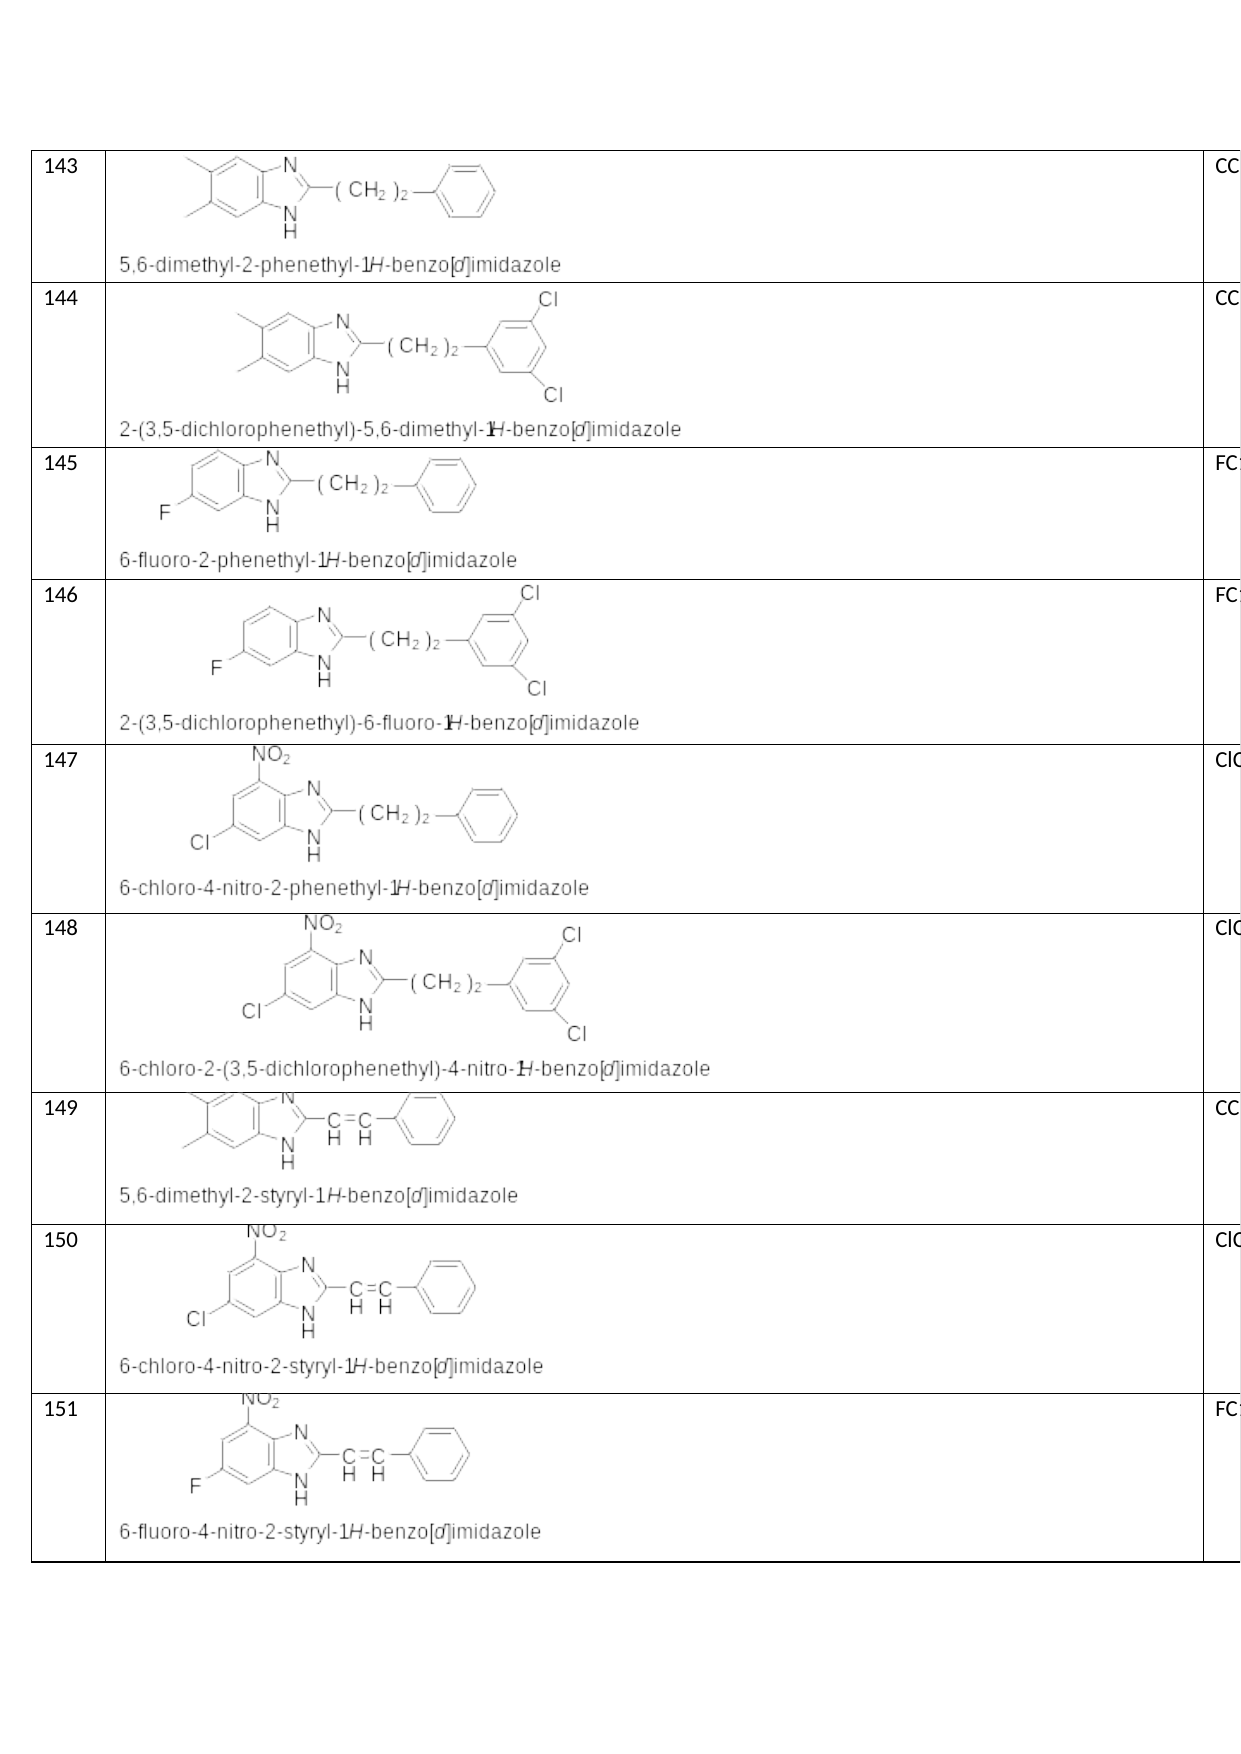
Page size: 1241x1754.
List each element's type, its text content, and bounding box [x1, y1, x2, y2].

table_cell [106, 151, 1203, 282]
table_cell 147 [32, 745, 105, 912]
table_cell FC1=CC(NC(C=CC2=CC=CC=C2)=N3)=C3C([N+]([O-])=O)=C1 [1204, 1394, 1240, 1561]
table_cell 148 [32, 914, 105, 1092]
table_cell CC1=CC(NC(CCC2=CC=CC=C2)=N3)=C3C=C1C [1204, 151, 1240, 282]
table_cell ClC1=CC(NC(CCC2=CC(Cl)=CC(Cl)=C2)=N3)=C3C([N+]([O-])=O)=C1 [1204, 914, 1240, 1092]
table_cell 143 [32, 151, 105, 282]
table_cell CC1=CC(NC(CCC2=CC(Cl)=CC(Cl)=C2)=N3)=C3C=C1C [1204, 283, 1240, 447]
table_cell 150 [32, 1225, 105, 1393]
table_cell 144 [32, 283, 105, 447]
table_cell CC1=CC(NC(C=CC2=CC=CC=C2)=N3)=C3C=C1C [1204, 1093, 1240, 1224]
table_cell [106, 580, 1203, 744]
table_cell ClC1=CC(NC(C=CC2=CC=CC=C2)=N3)=C3C([N+]([O-])=O)=C1 [1204, 1225, 1240, 1393]
table_cell [106, 914, 1203, 1092]
table_cell [106, 448, 1203, 579]
table_cell [106, 1093, 1203, 1224]
table_cell 151 [32, 1394, 105, 1561]
table_cell 145 [32, 448, 105, 579]
table_cell [106, 1225, 1203, 1393]
table_cell [106, 1394, 1203, 1561]
table_cell [106, 283, 1203, 447]
table_cell ClC1=CC(NC(CCC2=CC=CC=C2)=N3)=C3C([N+]([O-])=O)=C1 [1204, 745, 1240, 912]
table_cell [106, 745, 1203, 912]
table_cell FC1=CC(NC(CCC2=CC=CC=C2)=N3)=C3C=C1 [1204, 448, 1240, 579]
table_cell FC1=CC(NC(CCC2=CC(Cl)=CC(Cl)=C2)=N3)=C3C=C1 [1204, 580, 1240, 744]
table_cell 146 [32, 580, 105, 744]
table_cell 149 [32, 1093, 105, 1224]
